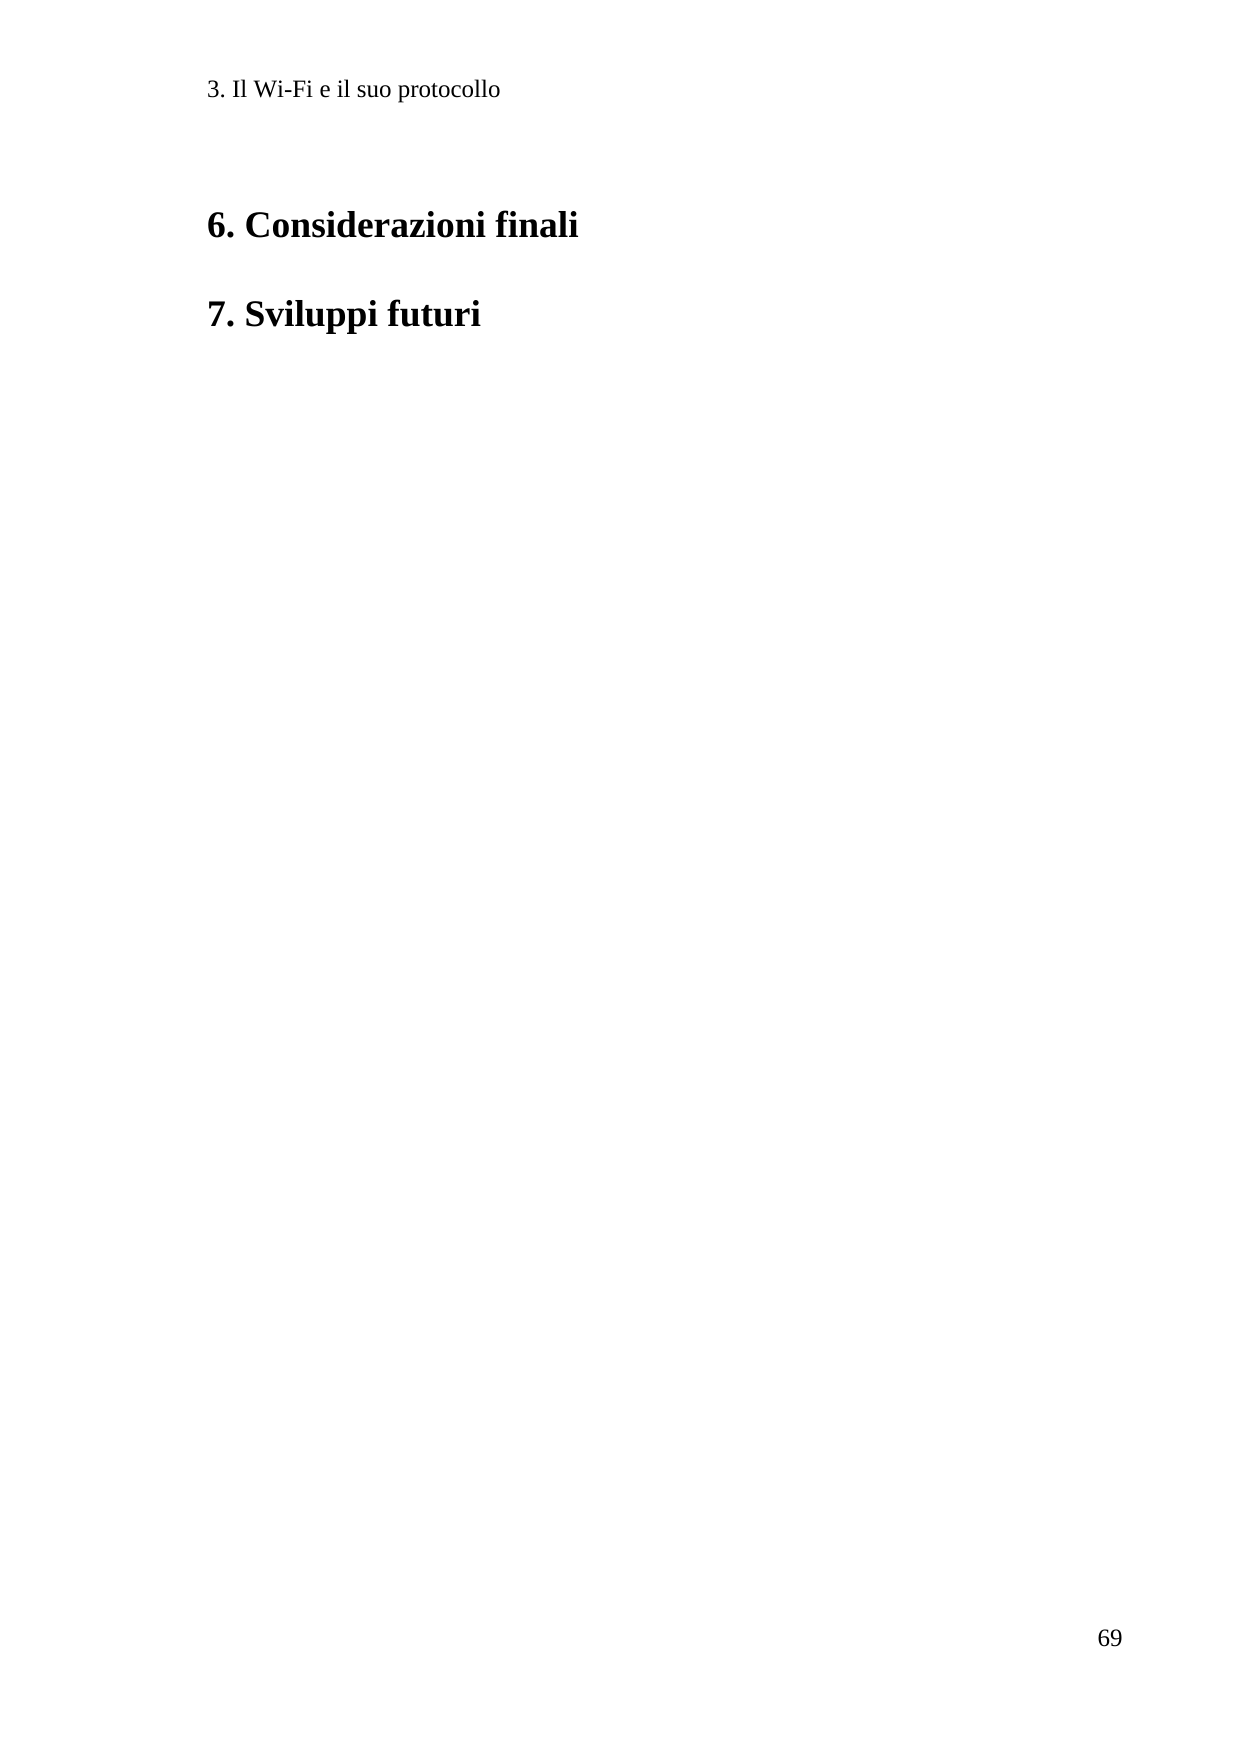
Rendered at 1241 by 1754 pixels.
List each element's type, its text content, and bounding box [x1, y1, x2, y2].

list Considerazioni finali [207, 202, 1122, 245]
list Sviluppi futuri [207, 292, 1122, 335]
